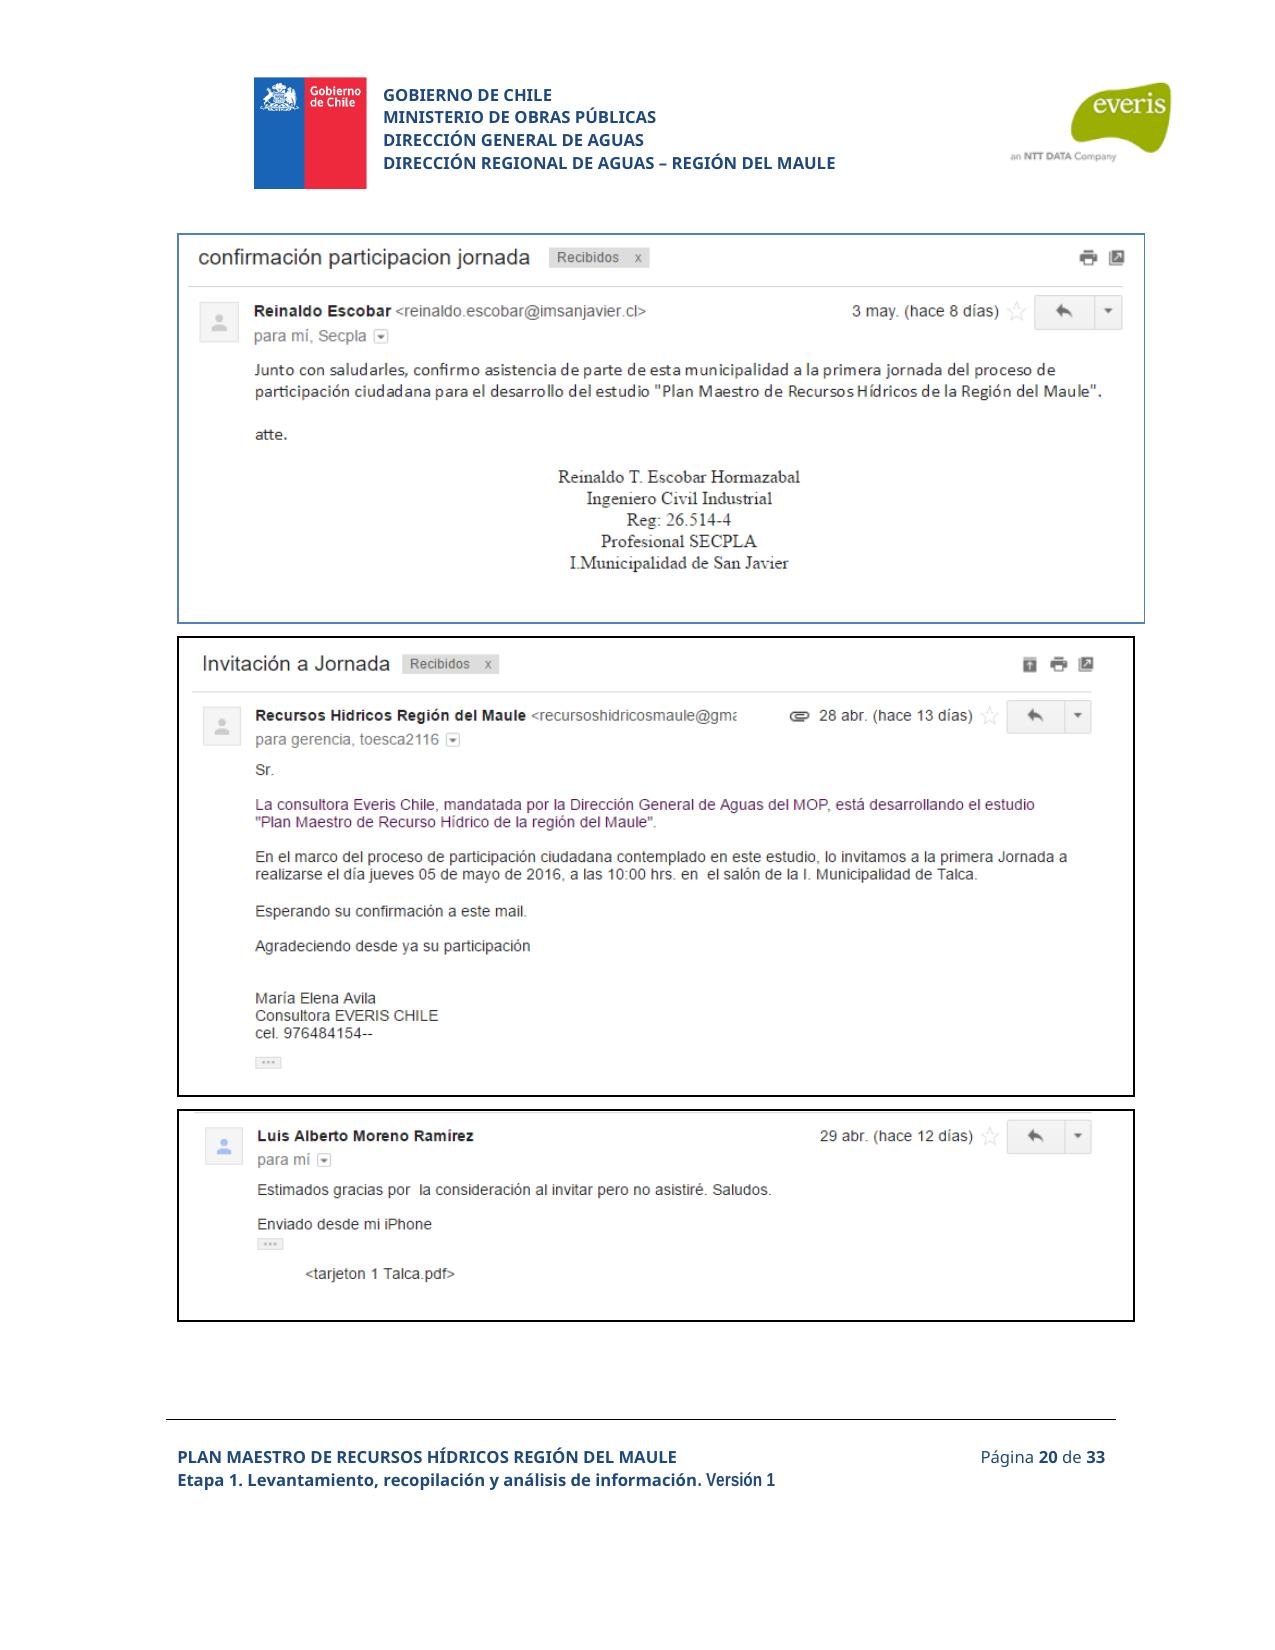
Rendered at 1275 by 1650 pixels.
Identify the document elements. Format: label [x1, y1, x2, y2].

picture [179, 638, 1133, 1095]
picture [179, 235, 1144, 622]
picture [251, 73, 369, 192]
picture [179, 1111, 1133, 1320]
picture [1008, 73, 1174, 168]
